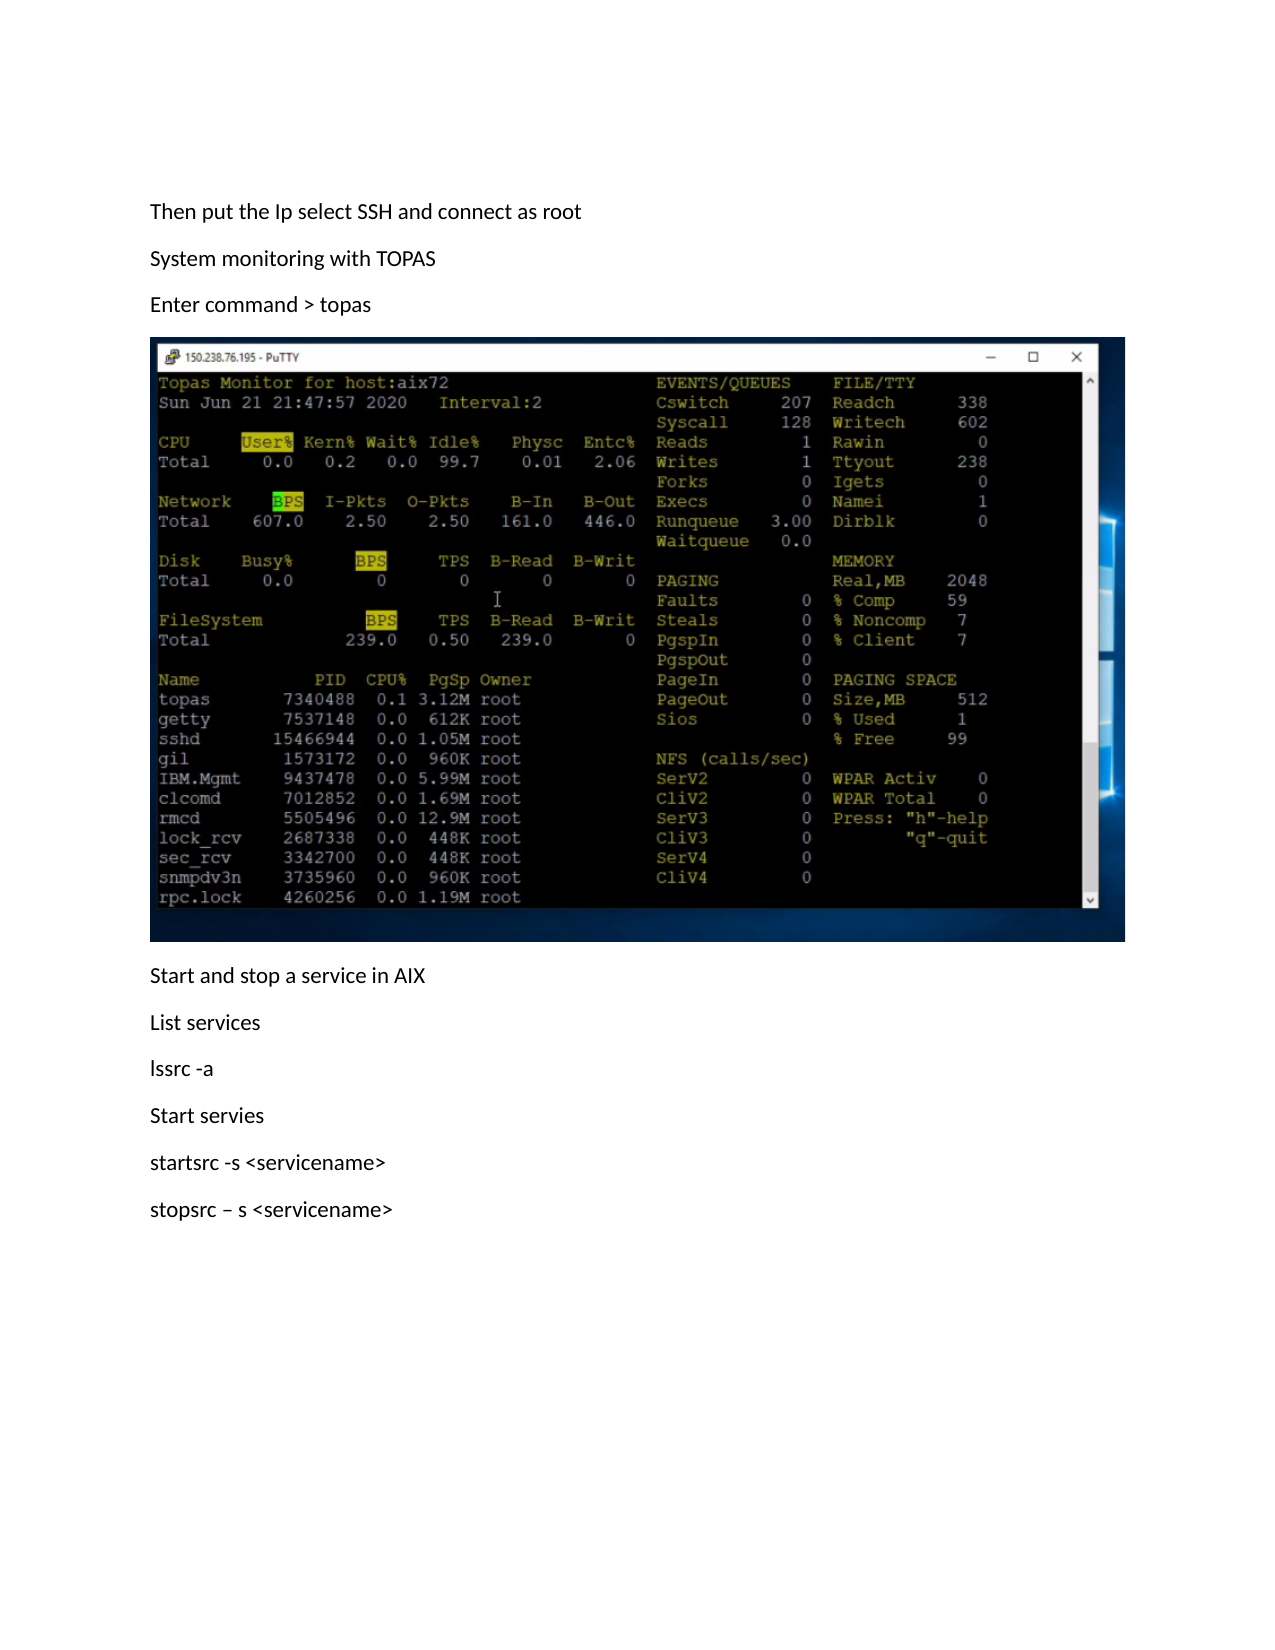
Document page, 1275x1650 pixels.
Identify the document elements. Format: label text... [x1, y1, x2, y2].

text lssrc -a [150, 1054, 1125, 1083]
text System monitoring with TOPAS [150, 244, 1125, 272]
text Start and stop a service in AIX [150, 961, 1125, 989]
text startsrc -s <servicename> [150, 1148, 1125, 1176]
picture [150, 337, 1125, 942]
text List services [150, 1008, 1125, 1036]
text Start servies [150, 1101, 1125, 1129]
text Then put the Ip select SSH and connect as root [150, 197, 1125, 225]
text stopsrc – s <servicename> [150, 1195, 1125, 1223]
text Enter command > topas [150, 291, 1125, 319]
